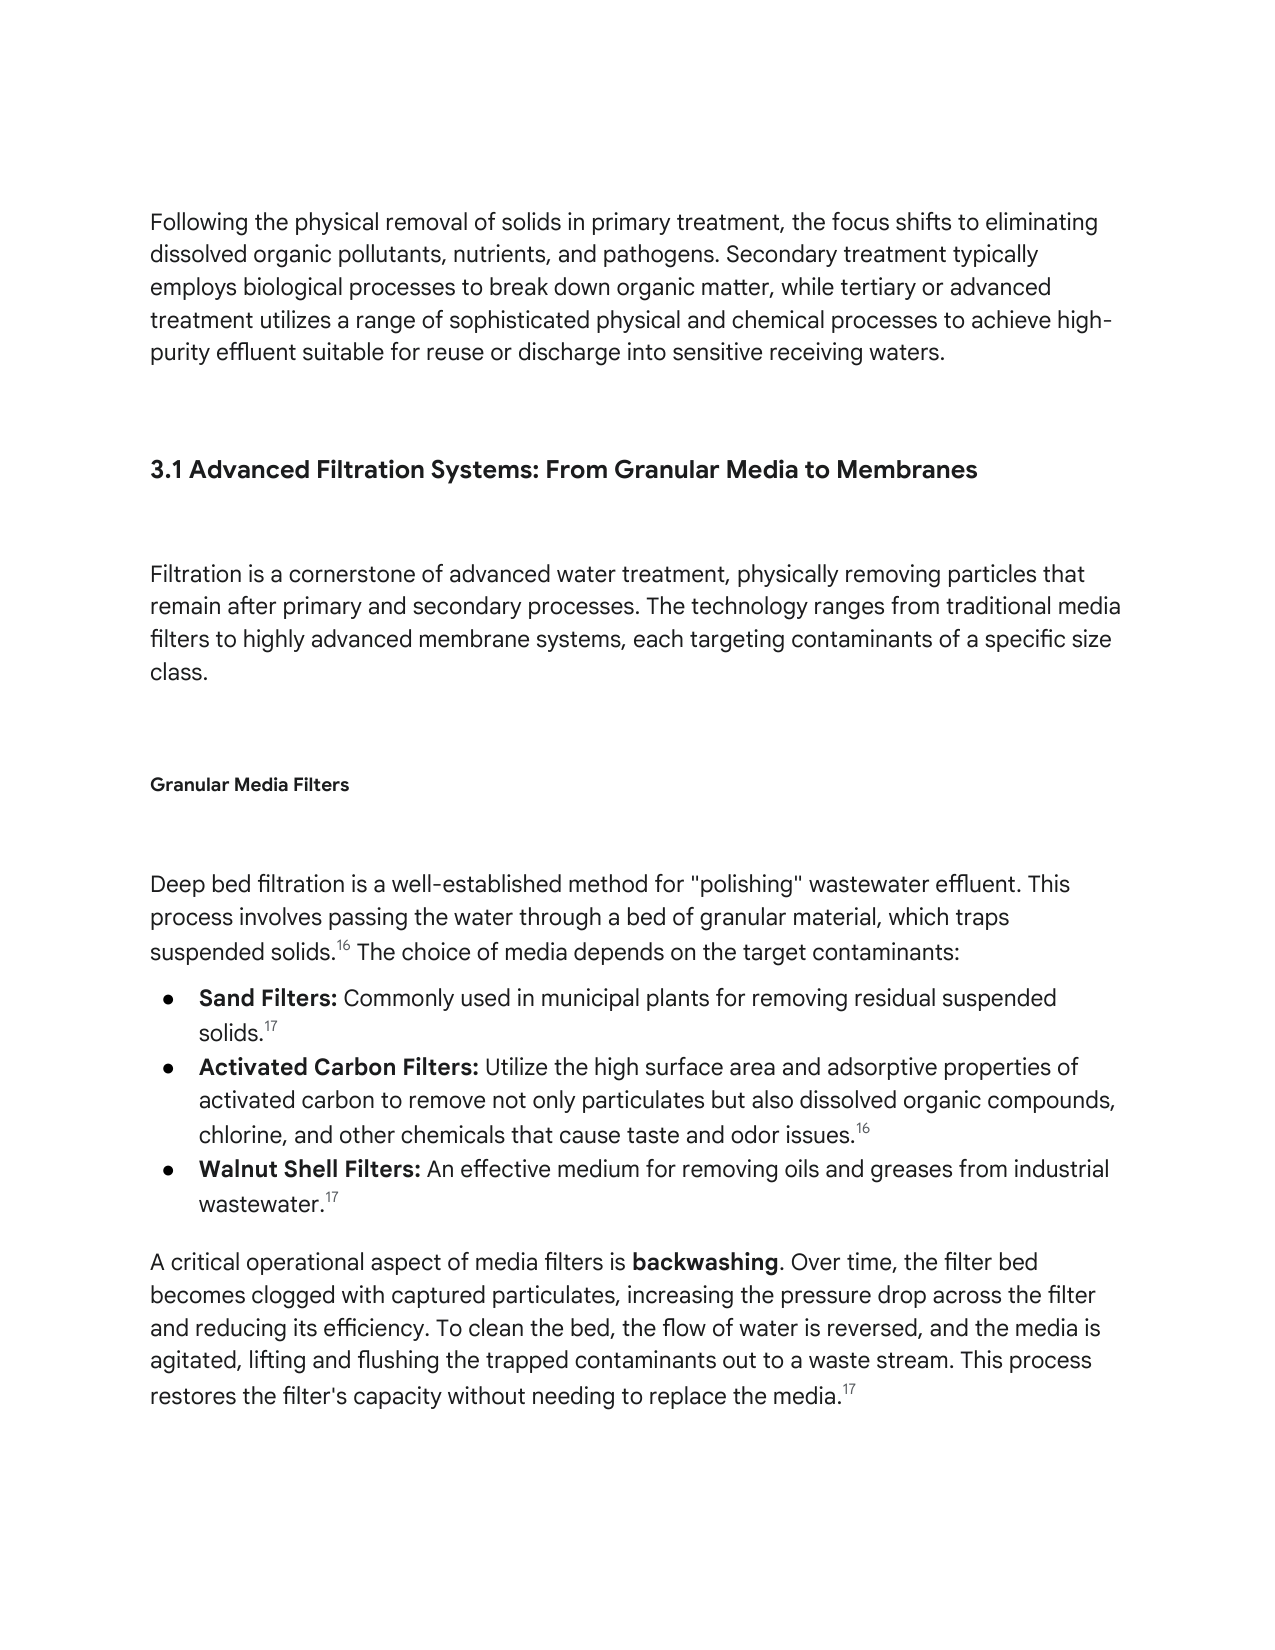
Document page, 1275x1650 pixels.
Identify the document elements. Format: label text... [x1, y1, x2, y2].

text Filtration is a cornerstone of advanced water treatment, physically removing particles that remain after primary and secondary processes. The technology ranges from traditional media filters to highly advanced membrane systems, each targeting contaminants of a specific size class. [150, 560, 1125, 687]
text A critical operational aspect of media filters is backwashing. Over time, the filter bed becomes clogged with captured particulates, increasing the pressure drop across the filter and reducing its efficiency. To clean the bed, the flow of water is reversed, and the media is agitated, lifting and flushing the trapped contaminants out to a waste stream. This process restores the filter's capacity without needing to replace the media.17 [150, 1249, 1125, 1411]
text Deep bed filtration is a well-established method for "polishing" wastewater effluent. This process involves passing the water through a bed of granular material, which traps suspended solids.16 The choice of media depends on the target contaminants: [150, 870, 1125, 967]
list Walnut Shell Filters: An effective medium for removing oils and greases from industrial wastewater.17 [161, 1155, 1125, 1219]
text Following the physical removal of solids in primary treatment, the focus shifts to eliminating dissolved organic pollutants, nutrients, and pathogens. Secondary treatment typically employs biological processes to break down organic matter, while tertiary or advanced treatment utilizes a range of sophisticated physical and chemical processes to achieve high-purity effluent suitable for reuse or discharge into sensitive receiving waters. [150, 208, 1125, 367]
subtitle 3.1 Advanced Filtration Systems: From Granular Media to Membranes [150, 454, 1125, 485]
list Activated Carbon Filters: Utilize the high surface area and adsorptive properties of activated carbon to remove not only particulates but also dissolved organic compounds, chlorine, and other chemicals that cause taste and odor issues.16 [161, 1053, 1125, 1150]
list Sand Filters: Commonly used in municipal plants for removing residual suspended solids.17 [161, 984, 1125, 1049]
subtitle Granular Media Filters [150, 773, 1125, 797]
